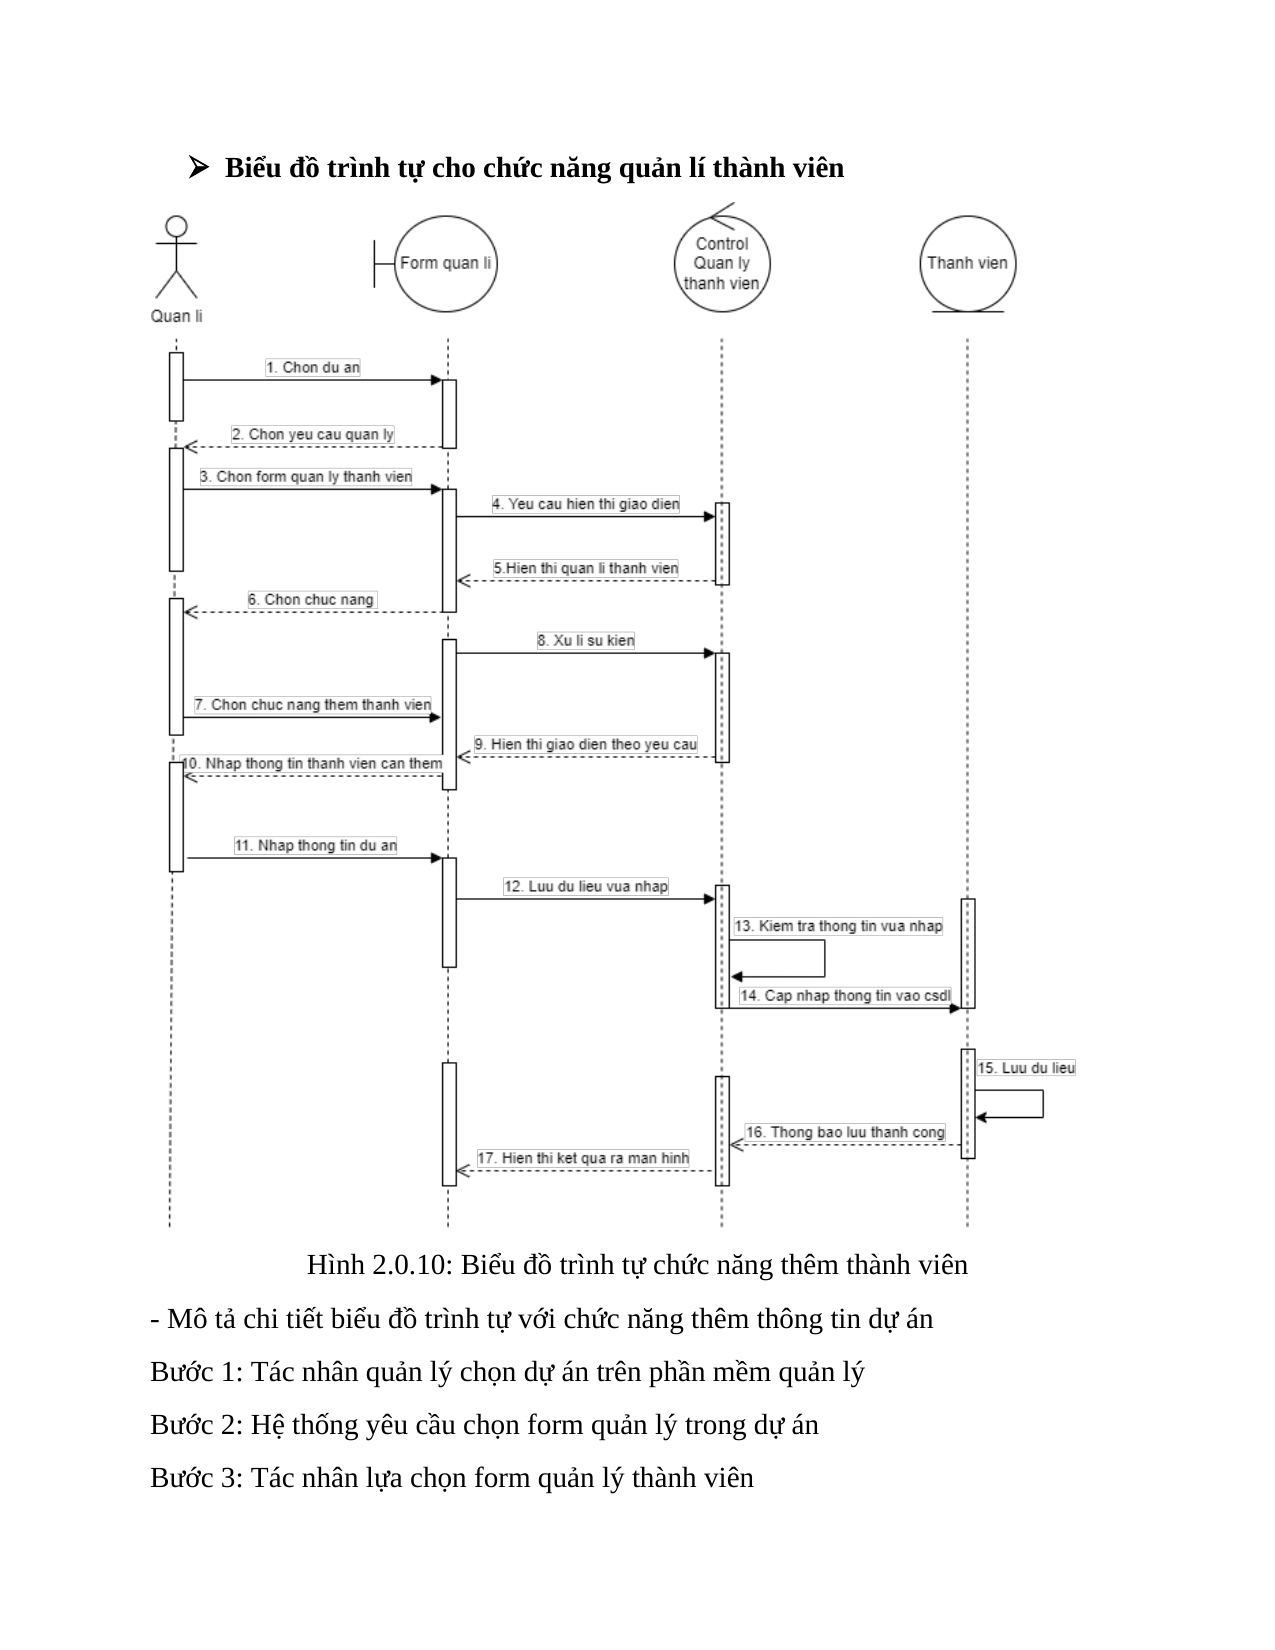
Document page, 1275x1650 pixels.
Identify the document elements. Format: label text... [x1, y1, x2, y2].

text Bước 1: Tác nhân quản lý chọn dự án trên phần mềm quản lý [150, 1354, 1125, 1388]
text Bước 2: Hệ thống yêu cầu chọn form quản lý trong dự án [150, 1407, 1125, 1441]
text Hình 2.0.10: Biểu đồ trình tự chức năng thêm thành viên [150, 1247, 1125, 1281]
picture [150, 202, 1125, 1229]
text - Mô tả chi tiết biểu đồ trình tự với chức năng thêm thông tin dự án [150, 1302, 1125, 1335]
text Bước 3: Tác nhân lựa chọn form quản lý thành viên [150, 1460, 1125, 1493]
list Biểu đồ trình tự cho chức năng quản lí thành viên [187, 150, 1125, 184]
